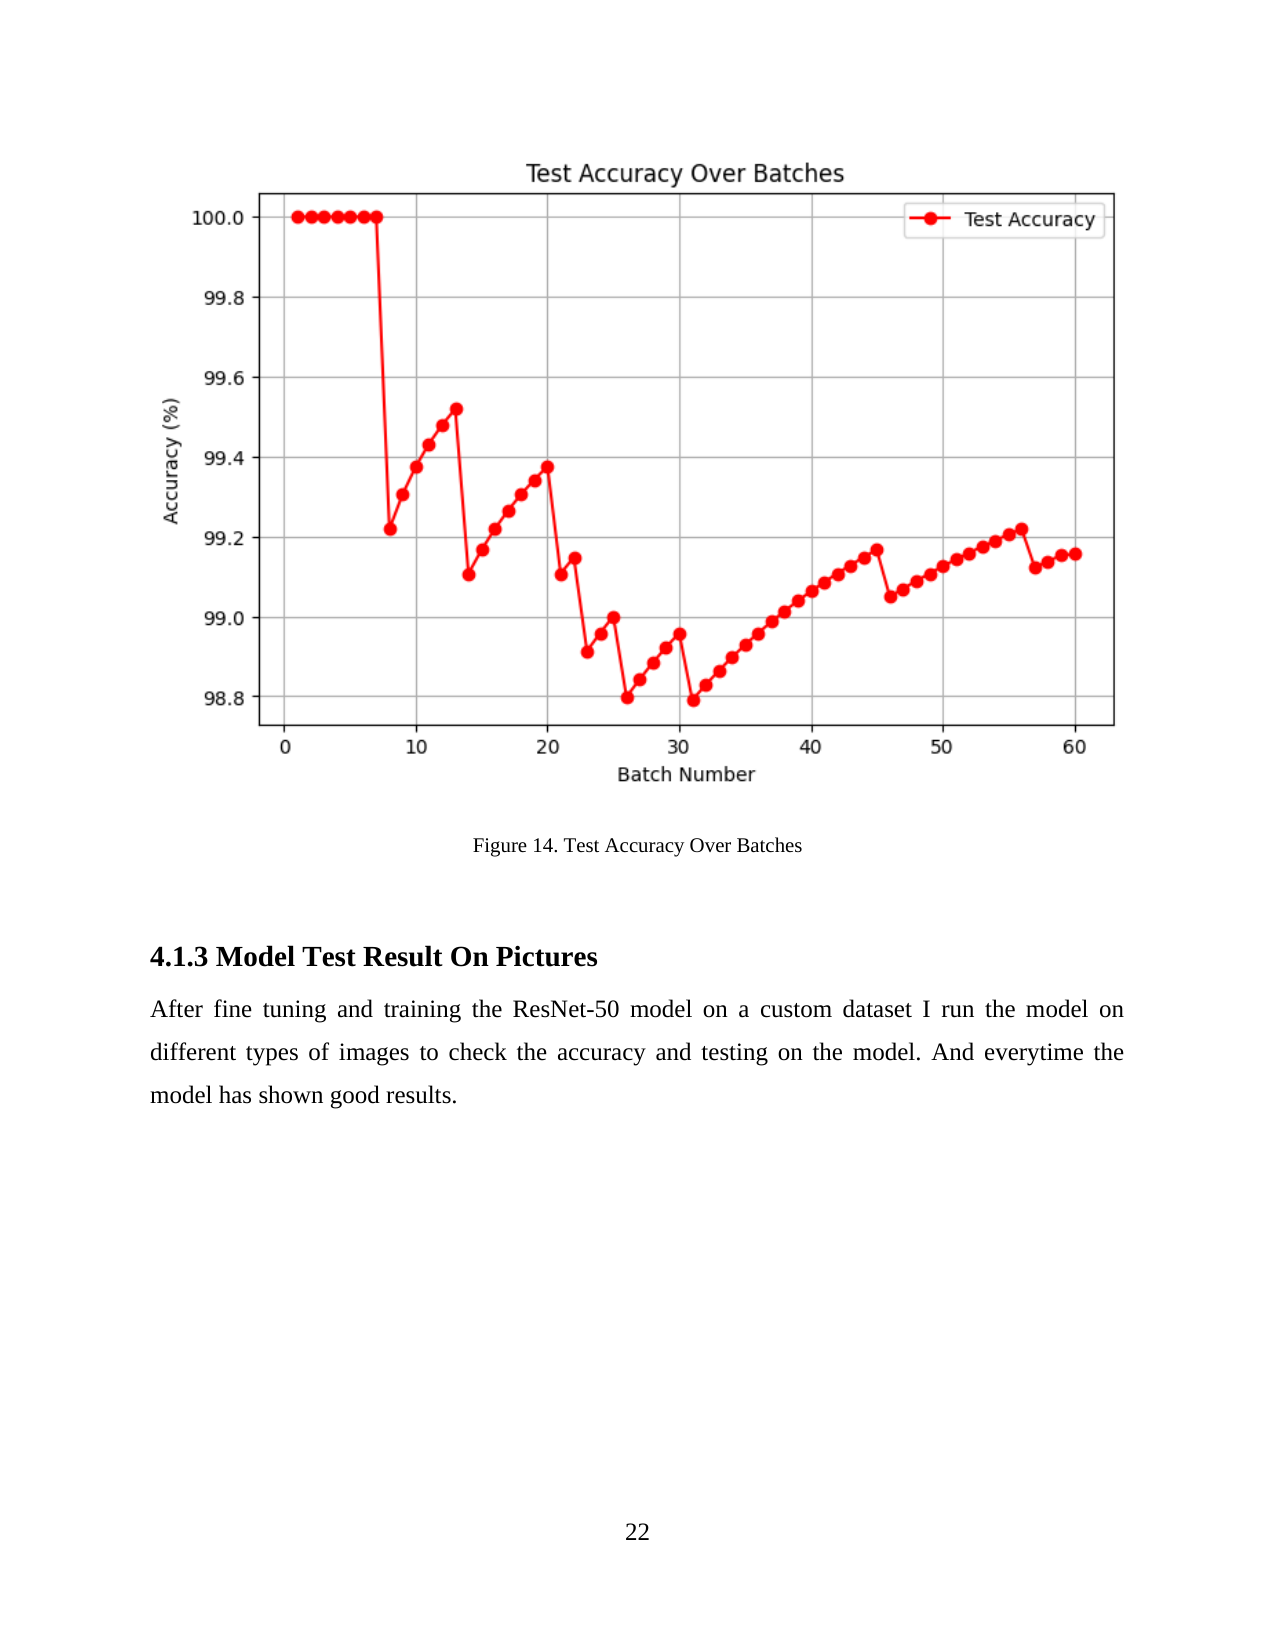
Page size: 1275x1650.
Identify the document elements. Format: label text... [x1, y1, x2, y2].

picture [150, 150, 1125, 798]
subtitle 4.1.3 Model Test Result On Pictures [150, 939, 1125, 973]
text Figure 14. Test Accuracy Over Batches [150, 833, 1125, 857]
text After fine tuning and training the ResNet-50 model on a custom dataset I run the model on different types of images to check the accuracy and testing on the model. And everytime the model has shown good results. [150, 994, 1125, 1109]
